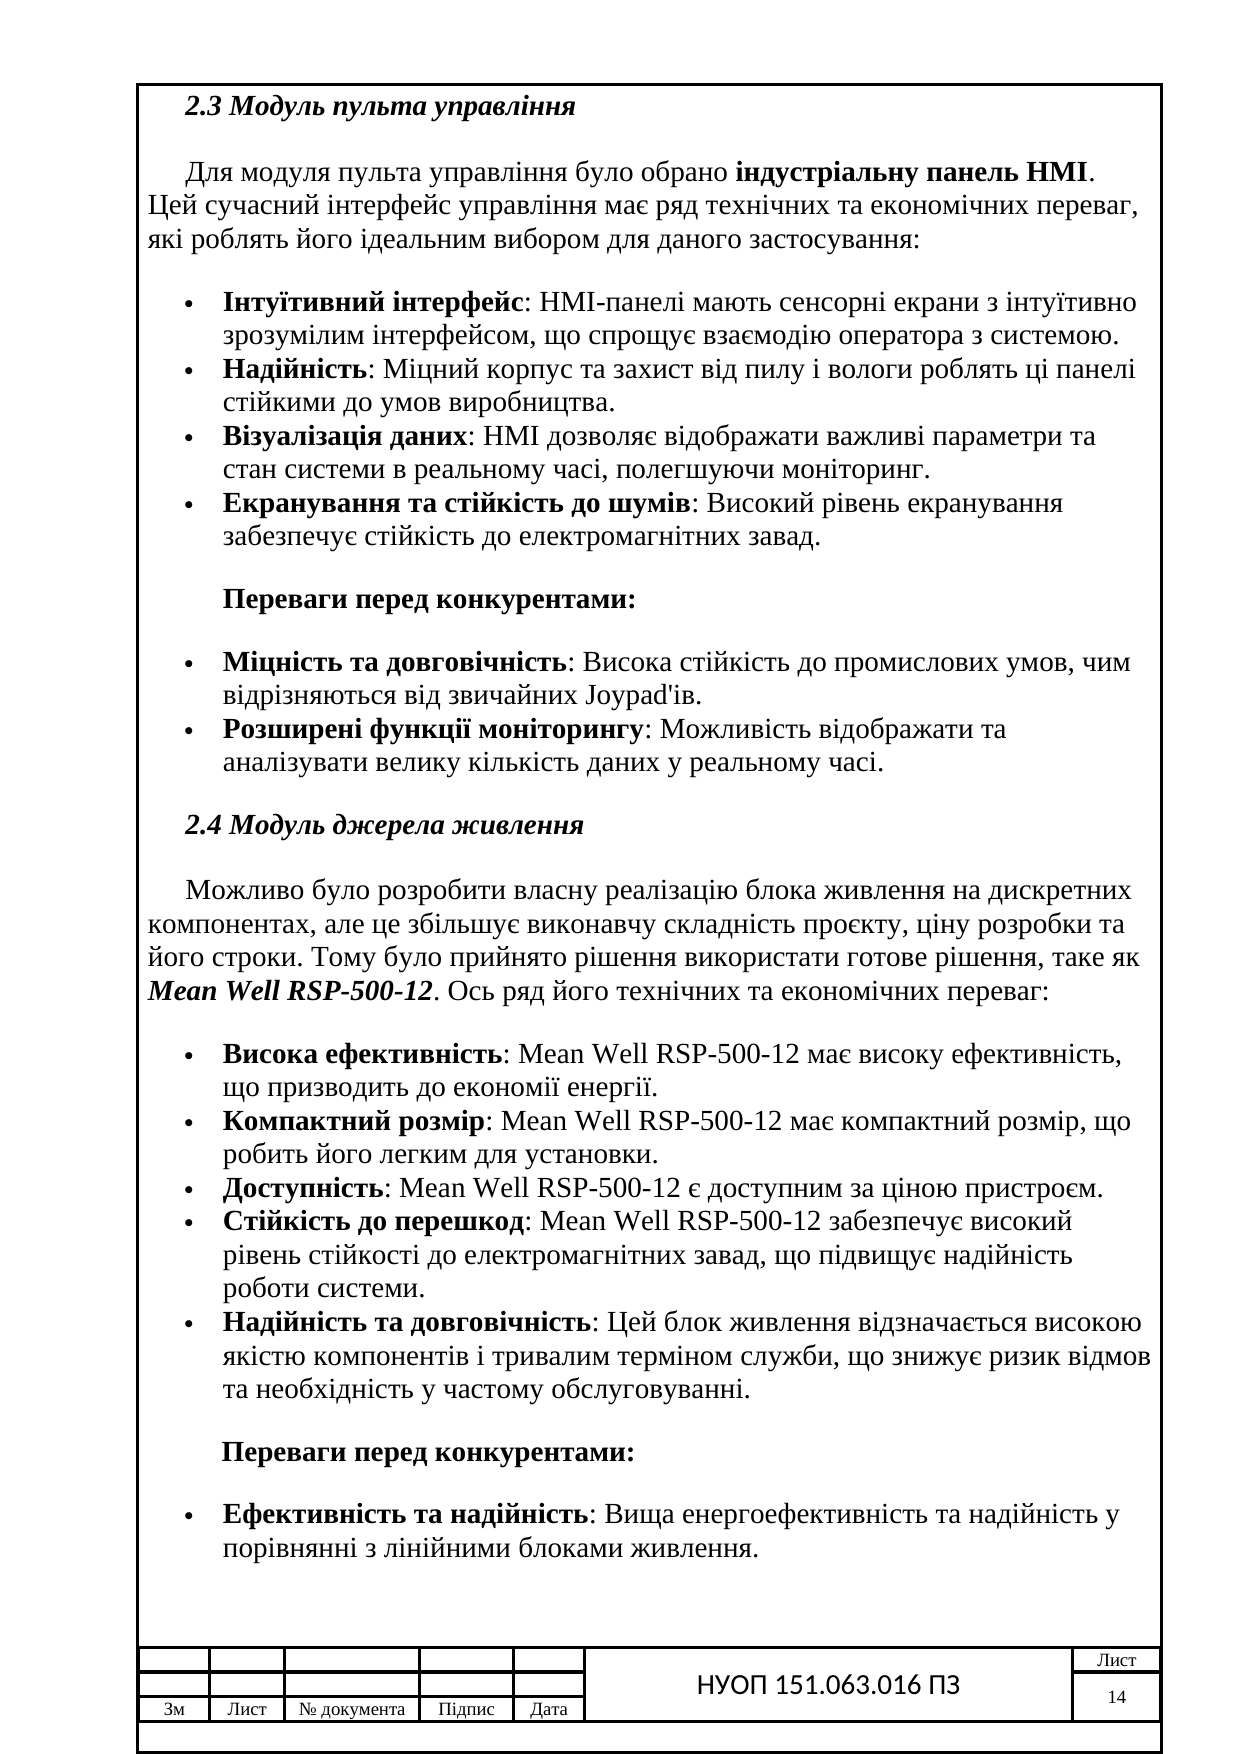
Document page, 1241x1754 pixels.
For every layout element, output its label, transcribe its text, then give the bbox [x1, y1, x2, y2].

list Компактний розмір: Mean Well RSP-500-12 має компактний розмір, що робить його легким для установки. [185, 1103, 1152, 1170]
text Переваги перед конкурентами: [148, 1434, 1152, 1467]
list Візуалізація даних: HMI дозволяє відображати важливі параметри та стан системи в реальному часі, полегшуючи моніторинг. [185, 418, 1152, 485]
text Переваги перед конкурентами: [149, 581, 1152, 615]
list Стійкість до перешкод: Mean Well RSP-500-12 забезпечує високий рівень стійкості до електромагнітних завад, що підвищує надійність роботи системи. [185, 1203, 1152, 1304]
list Екранування та стійкість до шумів: Високий рівень екранування забезпечує стійкість до електромагнітних завад. [185, 485, 1152, 552]
subtitle 2.3 Модуль пульта управління [148, 88, 1152, 122]
list Інтуїтивний інтерфейс: HMI-панелі мають сенсорні екрани з інтуїтивно зрозумілим інтерфейсом, що спрощує взаємодію оператора з системою. [185, 284, 1152, 351]
list Надійність: Міцний корпус та захист від пилу і вологи роблять ці панелі стійкими до умов виробництва. [185, 351, 1152, 418]
list Міцність та довговічність: Висока стійкість до промислових умов, чим відрізняються від звичайних Joypad'ів. [185, 644, 1152, 711]
text Можливо було розробити власну реалізацію блока живлення на дискретних компонентах, але це збільшує виконавчу складність проєкту, ціну розробки та його строки. Тому було прийнято рішення використати готове рішення, таке як Mean Well RSP-500-12. Ось ряд його технічних та економічних переваг: [148, 872, 1152, 1007]
text Для модуля пульта управління було обрано індустріальну панель HMI. Цей сучасний інтерфейс управління має ряд технічних та економічних переваг, які роблять його ідеальним вибором для даного застосування: [148, 154, 1152, 254]
list Ефективність та надійність: Вища енергоефективність та надійність у порівнянні з лінійними блоками живлення. [185, 1497, 1152, 1564]
list Розширені функції моніторингу: Можливість відображати та аналізувати велику кількість даних у реальному часі. [185, 711, 1152, 778]
list Надійність та довговічність: Цей блок живлення відзначається високою якістю компонентів і тривалим терміном служби, що знижує ризик відмов та необхідність у частому обслуговуванні. [185, 1304, 1152, 1405]
list Висока ефективність: Mean Well RSP-500-12 має високу ефективність, що призводить до економії енергії. [185, 1036, 1152, 1103]
list Доступність: Mean Well RSP-500-12 є доступним за ціною пристроєм. [185, 1170, 1152, 1203]
subtitle 2.4 Модуль джерела живлення [148, 807, 1152, 841]
